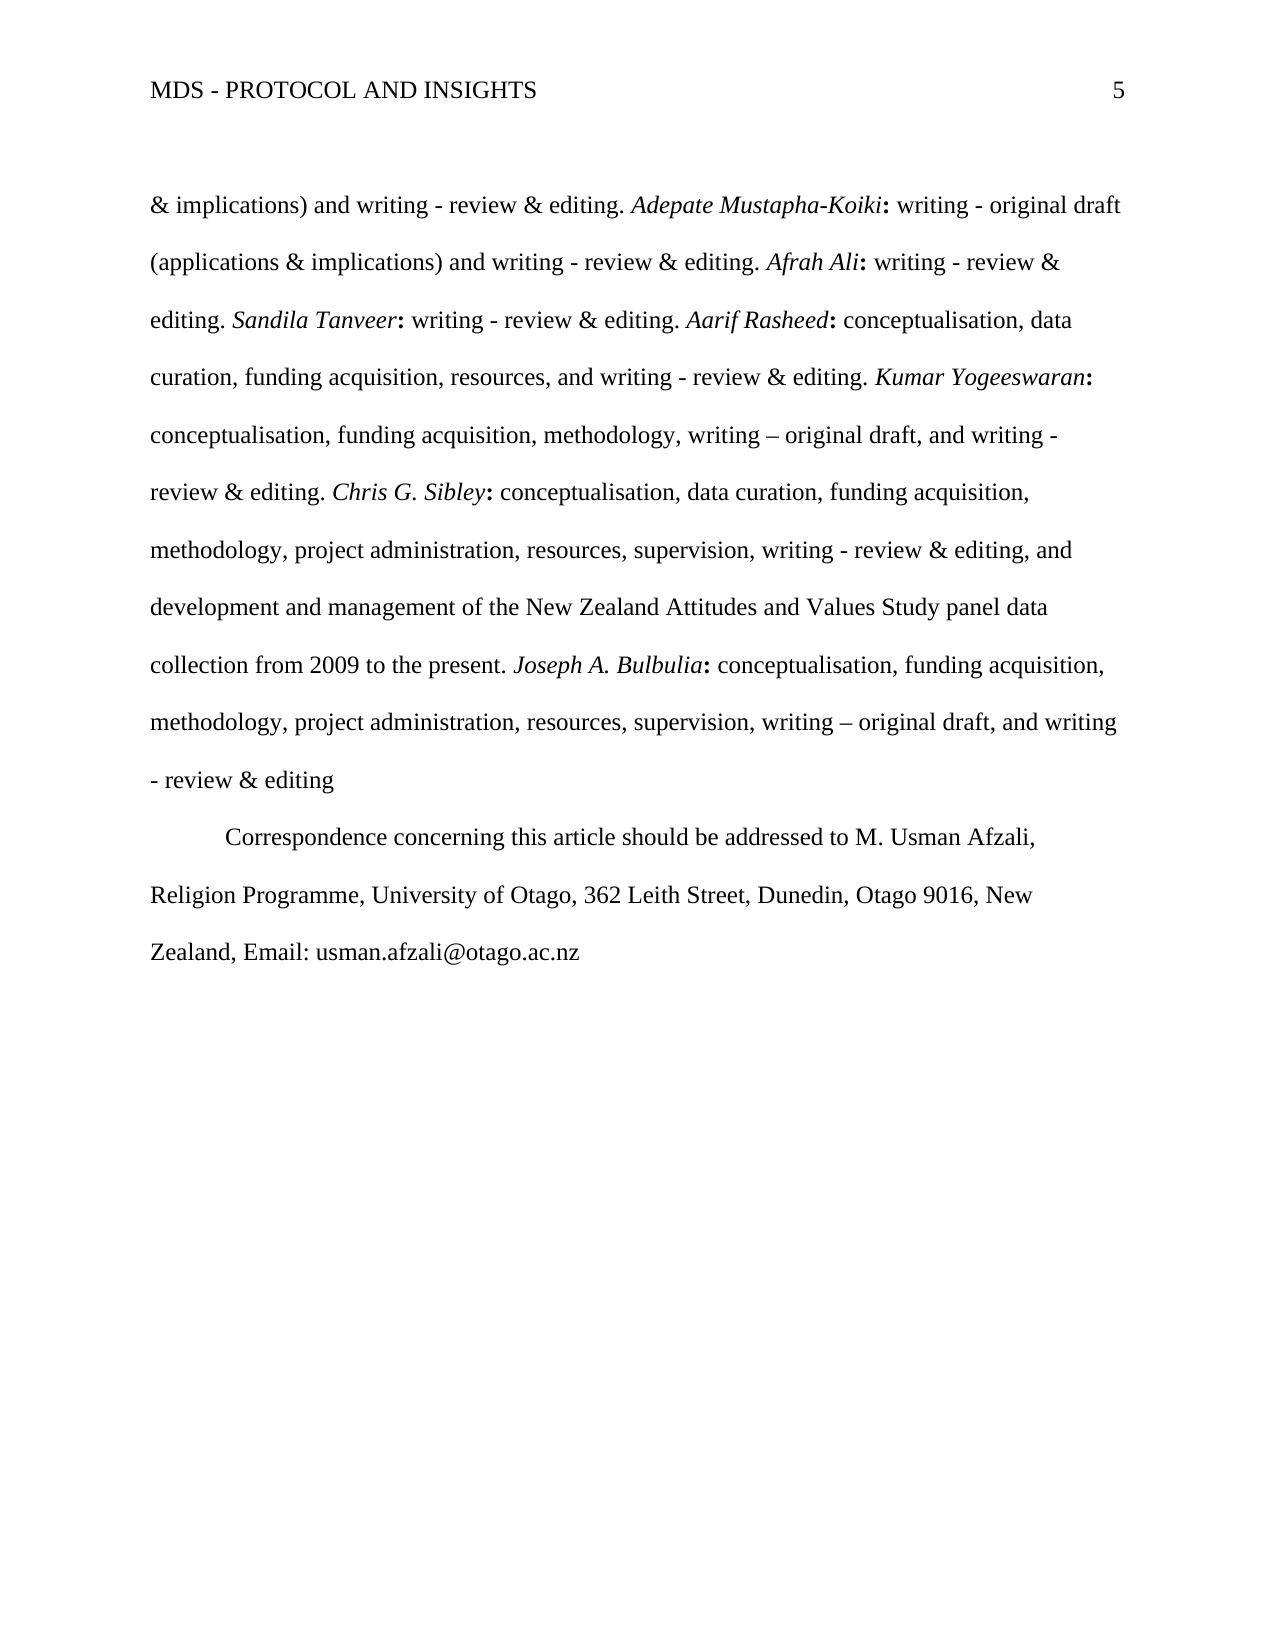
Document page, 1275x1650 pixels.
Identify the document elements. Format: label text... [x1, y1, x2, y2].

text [150, 190, 1125, 794]
text Correspondence concerning this article should be addressed to M. Usman Afzali, Religion Programme, University of Otago, 362 Leith Street, Dunedin, Otago 9016, New Zealand, Email: usman.afzali@otago.ac.nz [150, 822, 1125, 966]
